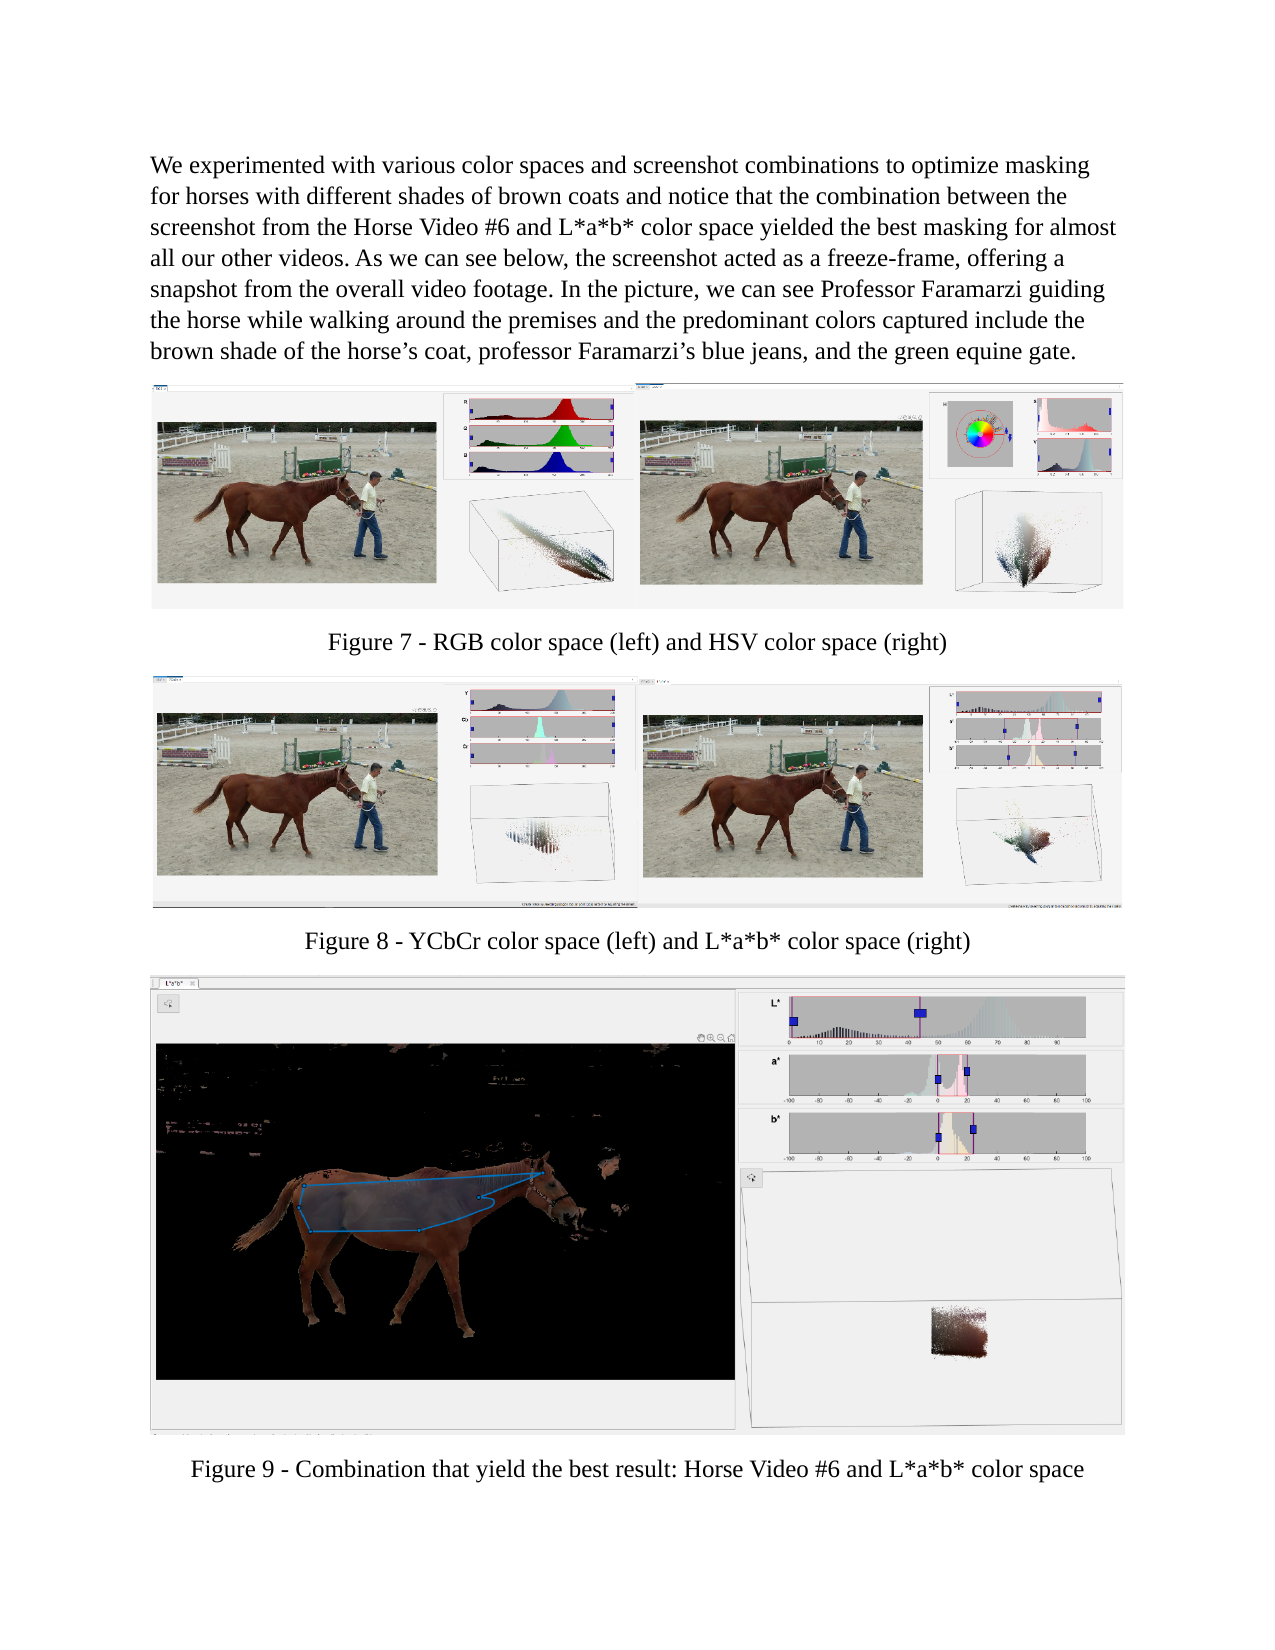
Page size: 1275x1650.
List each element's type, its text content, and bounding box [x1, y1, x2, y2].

picture [151, 383, 1124, 609]
picture [152, 676, 1123, 908]
picture [150, 975, 1125, 1435]
text We experimented with various color spaces and screenshot combinations to optimize masking for horses with different shades of brown coats and notice that the combination between the screenshot from the Horse Video #6 and L*a*b* color space yielded the best masking for almost all our other videos. As we can see below, the screenshot acted as a freeze-frame, offering a snapshot from the overall video footage. In the picture, we can see Professor Faramarzi guiding the horse while walking around the premises and the predominant colors captured include the brown shade of the horse’s coat, professor Faramarzi’s blue jeans, and the green equine gate. [150, 150, 1125, 365]
